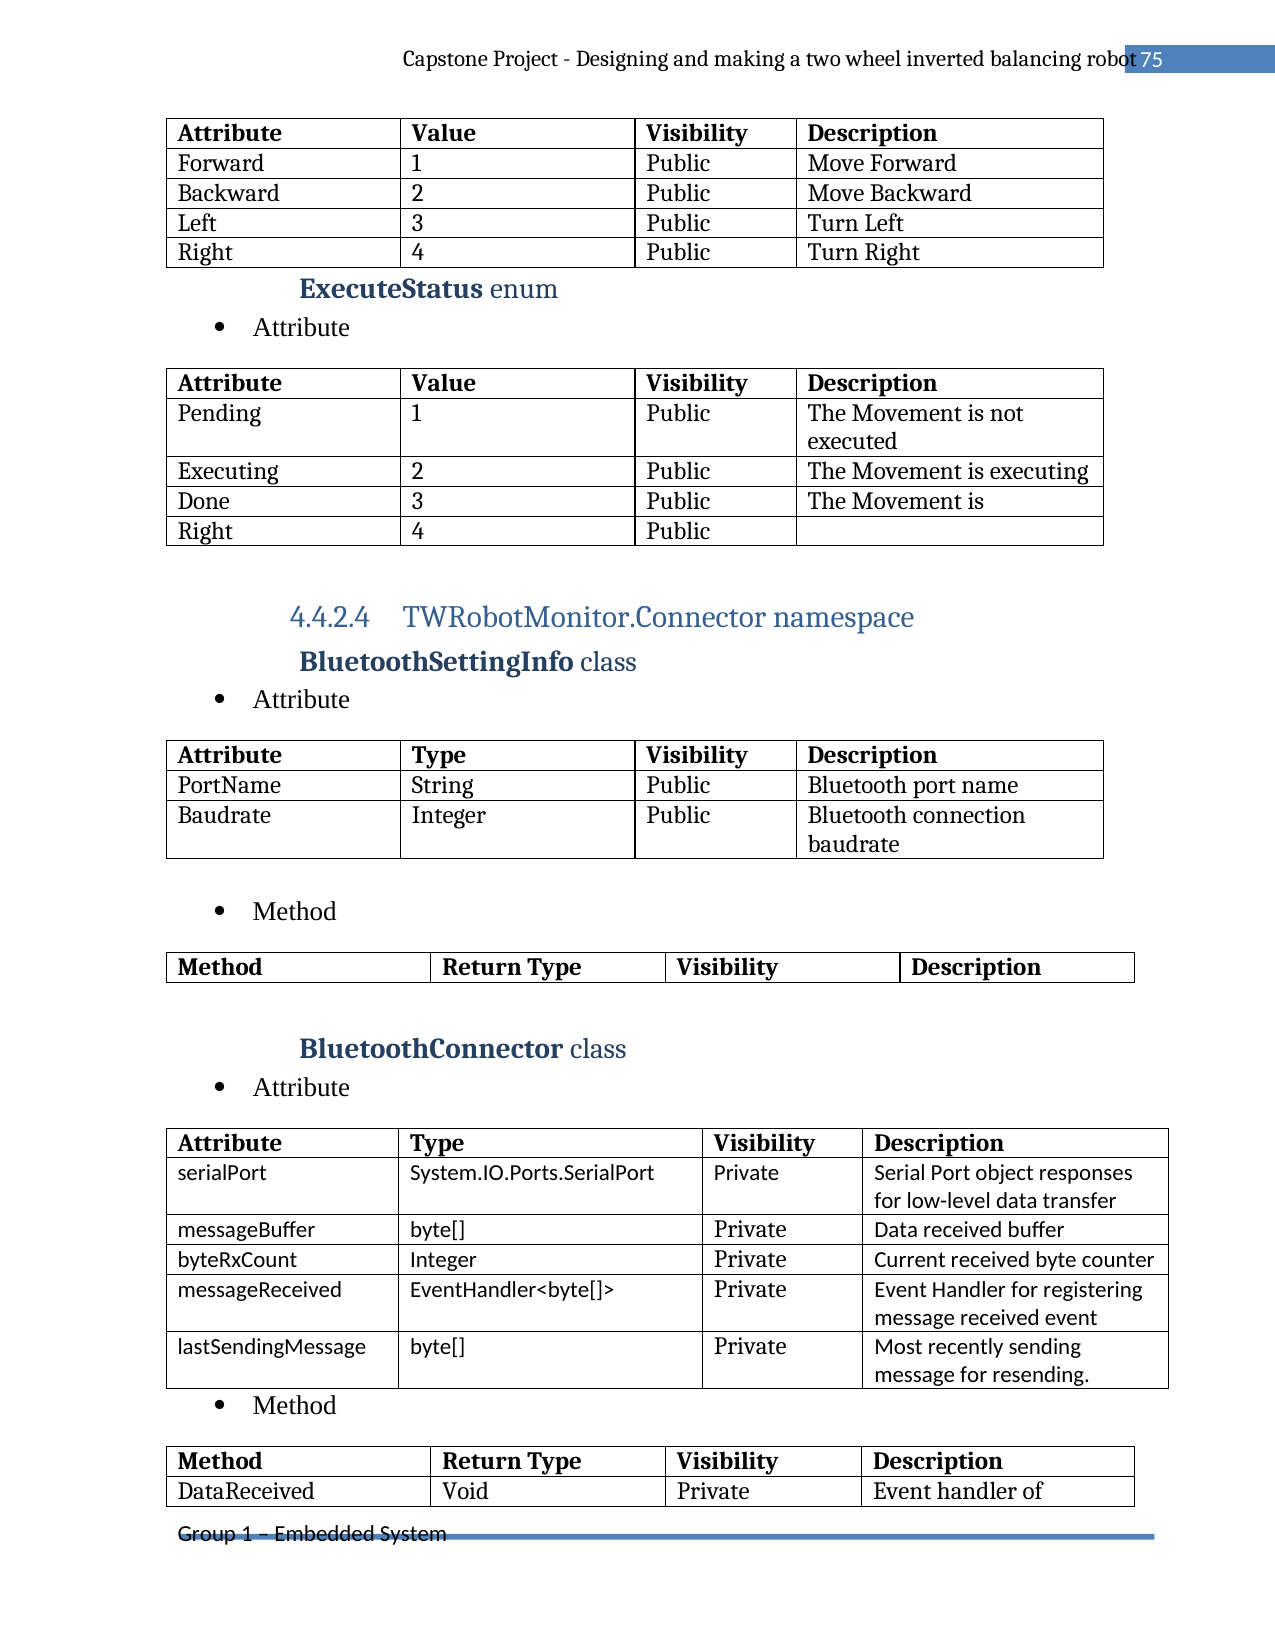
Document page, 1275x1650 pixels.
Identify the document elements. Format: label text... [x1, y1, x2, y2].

table_header Method [167, 953, 430, 982]
table_header Value [401, 369, 634, 397]
table_cell 4 [401, 238, 634, 267]
table_cell DataReceived [167, 1477, 430, 1506]
table_header Visibility [636, 369, 796, 397]
table_header Visibility [703, 1129, 862, 1157]
table_cell Private [666, 1477, 861, 1506]
subtitle ExecuteStatus enum [299, 272, 1157, 306]
table_cell Void [431, 1477, 665, 1506]
table_header Type [401, 741, 634, 770]
table_cell System.IO.Ports.SerialPort [399, 1158, 702, 1214]
table_cell 2 [401, 457, 634, 486]
table_cell PortName [167, 771, 400, 800]
table_cell Public [636, 517, 796, 545]
table_cell Bluetooth port name [797, 771, 1103, 800]
table_cell Move Backward [797, 179, 1103, 207]
table_header Visibility [636, 741, 796, 770]
table_header Return Type [431, 1447, 665, 1476]
table_header Return Type [431, 953, 665, 982]
table_cell 3 [401, 209, 634, 237]
table_cell Private [703, 1332, 862, 1388]
table_cell Most recently sending message for resending. [863, 1332, 1168, 1388]
table_cell Private [703, 1215, 862, 1244]
table_cell lastSendingMessage [167, 1332, 398, 1388]
table_cell messageReceived [167, 1275, 398, 1331]
table_cell Private [703, 1158, 862, 1214]
table_cell Backward [167, 179, 400, 207]
table_header Type [399, 1129, 702, 1157]
table_cell messageBuffer [167, 1215, 398, 1244]
table_cell Public [636, 399, 796, 456]
table_cell Serial Port object responses for low-level data transfer [863, 1158, 1168, 1214]
table_cell Pending [167, 399, 400, 456]
table_header Attribute [167, 1129, 398, 1157]
table_header Description [797, 119, 1103, 148]
table_header Visibility [636, 119, 796, 148]
table_cell Public [636, 487, 796, 516]
table_cell Public [636, 179, 796, 207]
table_cell Private [703, 1275, 862, 1331]
subtitle BluetoothConnector class [299, 1032, 1157, 1066]
table_cell Integer [399, 1245, 702, 1274]
table_header Attribute [167, 741, 400, 770]
table_cell Forward [167, 149, 400, 178]
table_cell serialPort [167, 1158, 398, 1214]
table_header Visibility [666, 953, 899, 982]
table_cell Public [636, 457, 796, 486]
table_header Description [797, 369, 1103, 397]
subtitle BluetoothSettingInfo class [299, 645, 1157, 678]
table_cell Right [167, 517, 400, 545]
table_cell Public [636, 771, 796, 800]
table_cell Public [636, 149, 796, 178]
table_header Description [862, 1447, 1134, 1476]
table_cell Left [167, 209, 400, 237]
table_cell 1 [401, 149, 634, 178]
table_cell 4 [401, 517, 634, 545]
list Method [215, 895, 1157, 926]
table_cell Baudrate [167, 801, 400, 858]
table_cell The Movement is executing [797, 457, 1103, 486]
table_header Attribute [167, 369, 400, 397]
table_cell The Movement is [797, 487, 1103, 516]
table_cell EventHandler<byte[]> [399, 1275, 702, 1331]
table_cell String [401, 771, 634, 800]
table_cell Bluetooth connection baudrate [797, 801, 1103, 858]
table_cell Public [636, 238, 796, 267]
table_cell Done [167, 487, 400, 516]
table_header Value [401, 119, 634, 148]
table_header Attribute [167, 119, 400, 148]
table_cell byte[] [399, 1215, 702, 1244]
subtitle TWRobotMonitor.Connector namespace [290, 599, 1157, 635]
table_cell Data received buffer [863, 1215, 1168, 1244]
table_header Description [863, 1129, 1168, 1157]
table_cell Integer [401, 801, 634, 858]
table_cell 2 [401, 179, 634, 207]
table_cell Turn Left [797, 209, 1103, 237]
table_cell 1 [401, 399, 634, 456]
list Attribute [215, 1071, 1157, 1102]
table_cell Current received byte counter [863, 1245, 1168, 1274]
list Method [215, 1389, 1157, 1420]
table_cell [862, 1477, 1134, 1506]
table_cell byteRxCount [167, 1245, 398, 1274]
table_cell Private [703, 1245, 862, 1274]
list Attribute [215, 311, 1157, 342]
table_cell Public [636, 801, 796, 858]
table_cell Right [167, 238, 400, 267]
table_cell The Movement is not executed [797, 399, 1103, 456]
table_header Method [167, 1447, 430, 1476]
table_cell Turn Right [797, 238, 1103, 267]
table_cell byte[] [399, 1332, 702, 1388]
table_header Visibility [666, 1447, 861, 1476]
table_header Description [901, 953, 1134, 982]
list Attribute [215, 683, 1157, 714]
table_cell Move Forward [797, 149, 1103, 178]
table_cell Executing [167, 457, 400, 486]
table_cell Event Handler for registering message received event [863, 1275, 1168, 1331]
table_cell Public [636, 209, 796, 237]
table_header Description [797, 741, 1103, 770]
table_cell [797, 517, 1103, 545]
table_cell 3 [401, 487, 634, 516]
